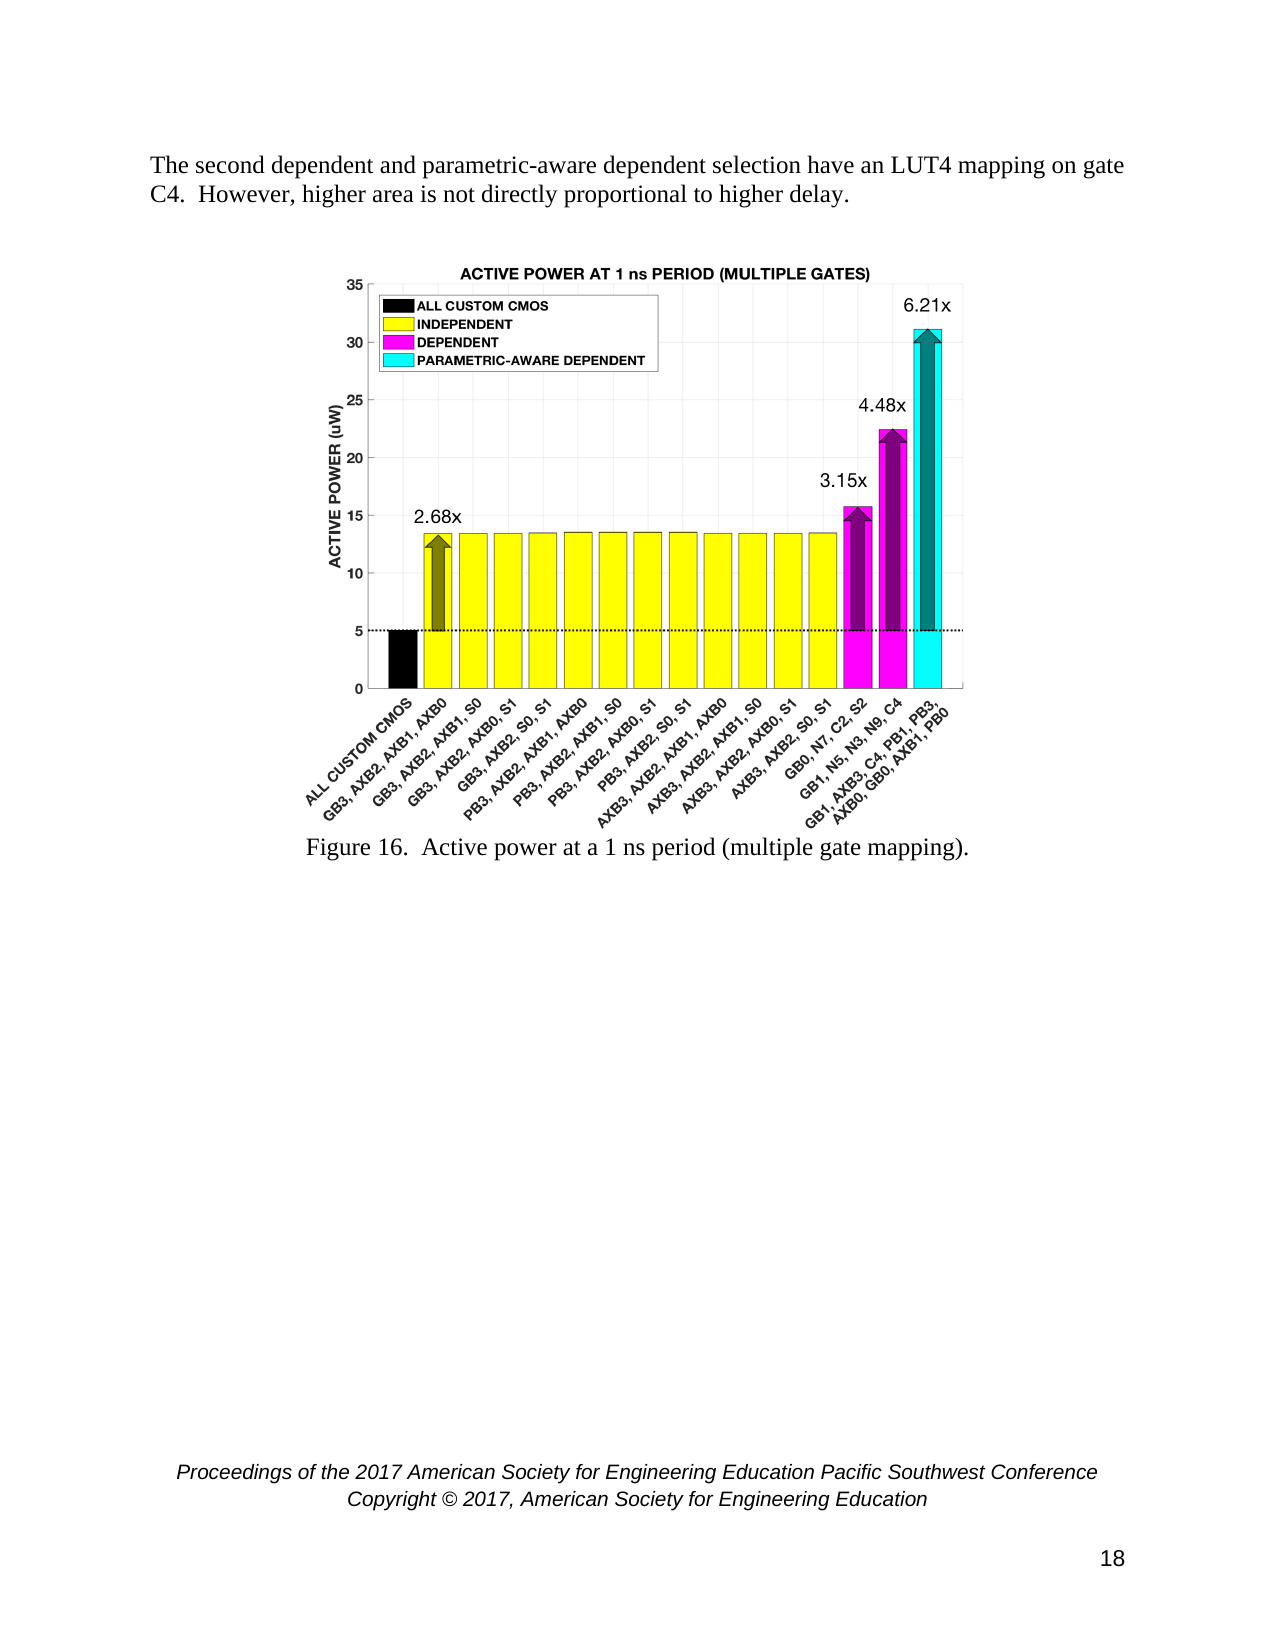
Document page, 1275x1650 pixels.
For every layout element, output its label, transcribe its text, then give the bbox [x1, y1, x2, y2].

picture [300, 260, 975, 833]
text Figure 16. Active power at a 1 ns period (multiple gate mapping). [150, 832, 1125, 861]
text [150, 150, 1125, 207]
